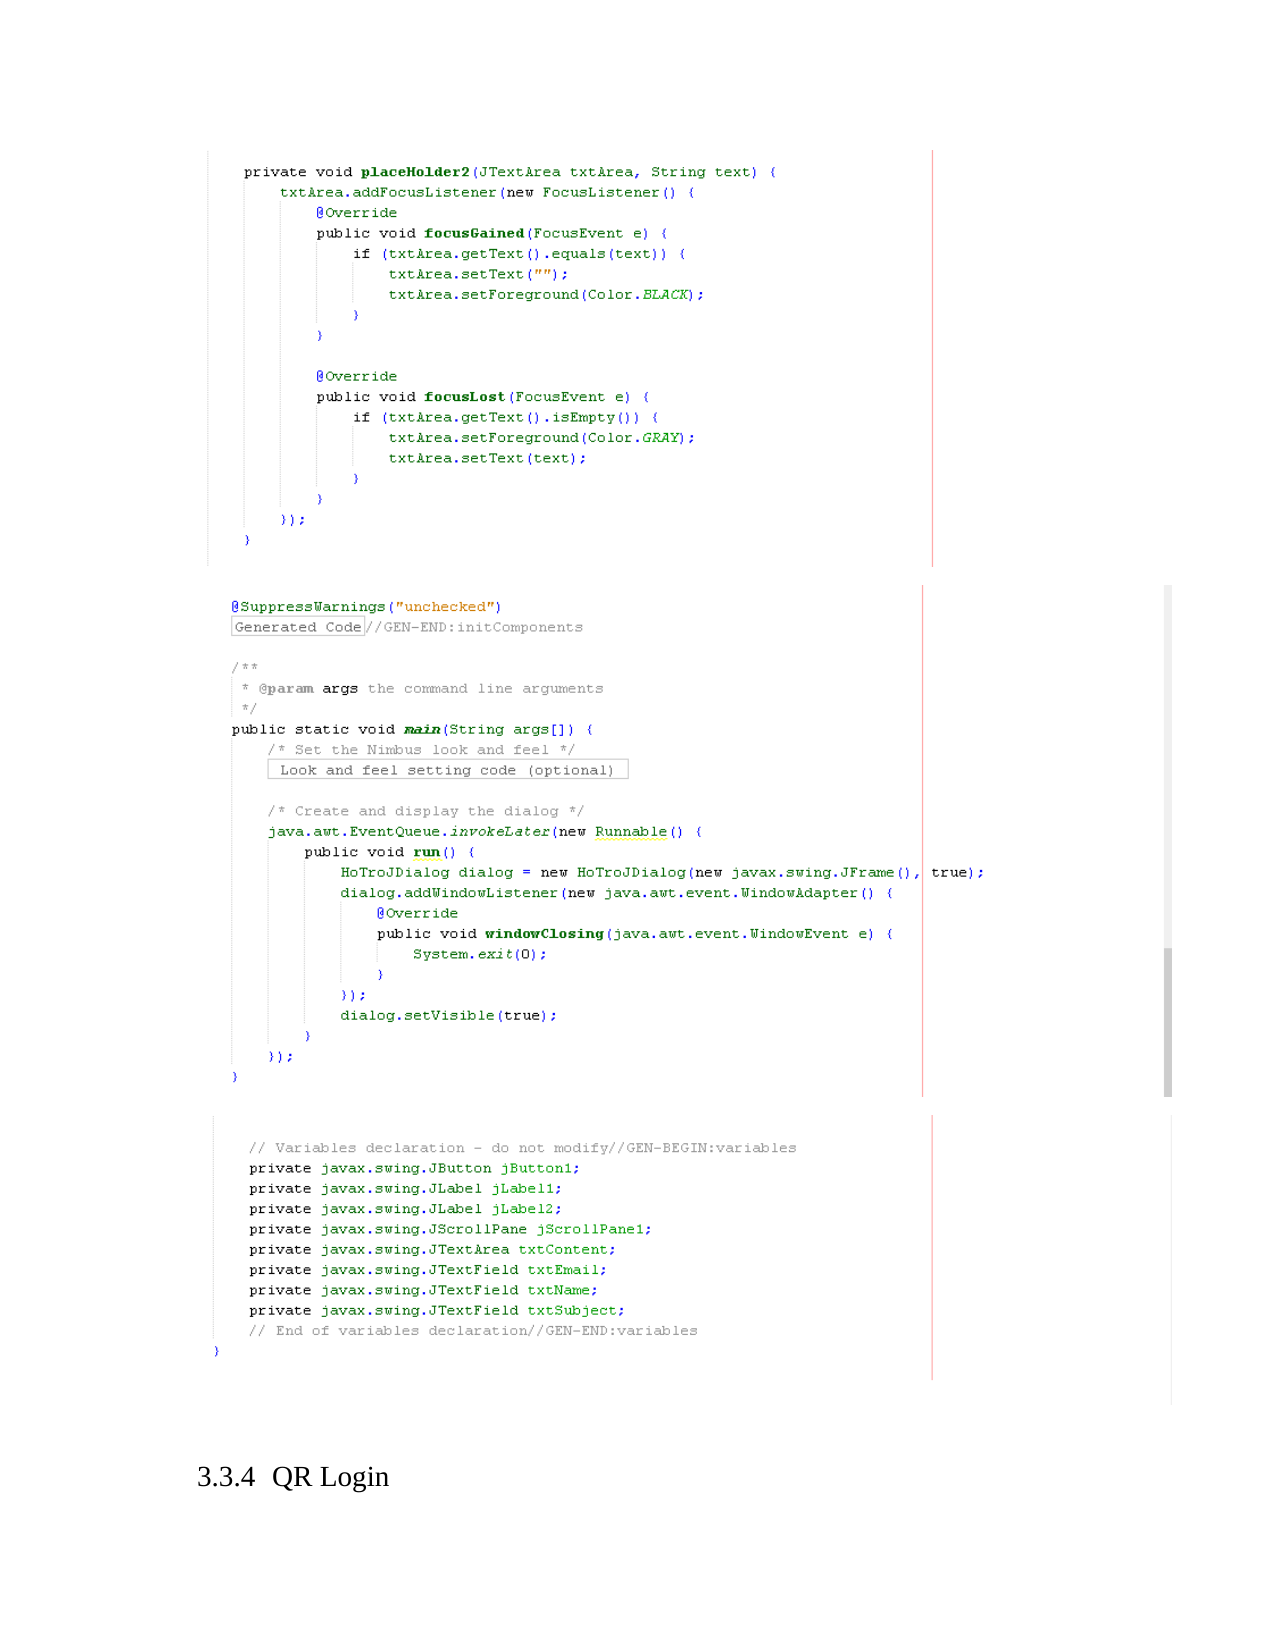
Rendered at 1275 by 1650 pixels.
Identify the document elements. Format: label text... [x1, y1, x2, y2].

picture [196, 150, 1172, 567]
picture [196, 1115, 1172, 1405]
list QR Login [197, 1459, 1125, 1493]
picture [196, 585, 1172, 1097]
